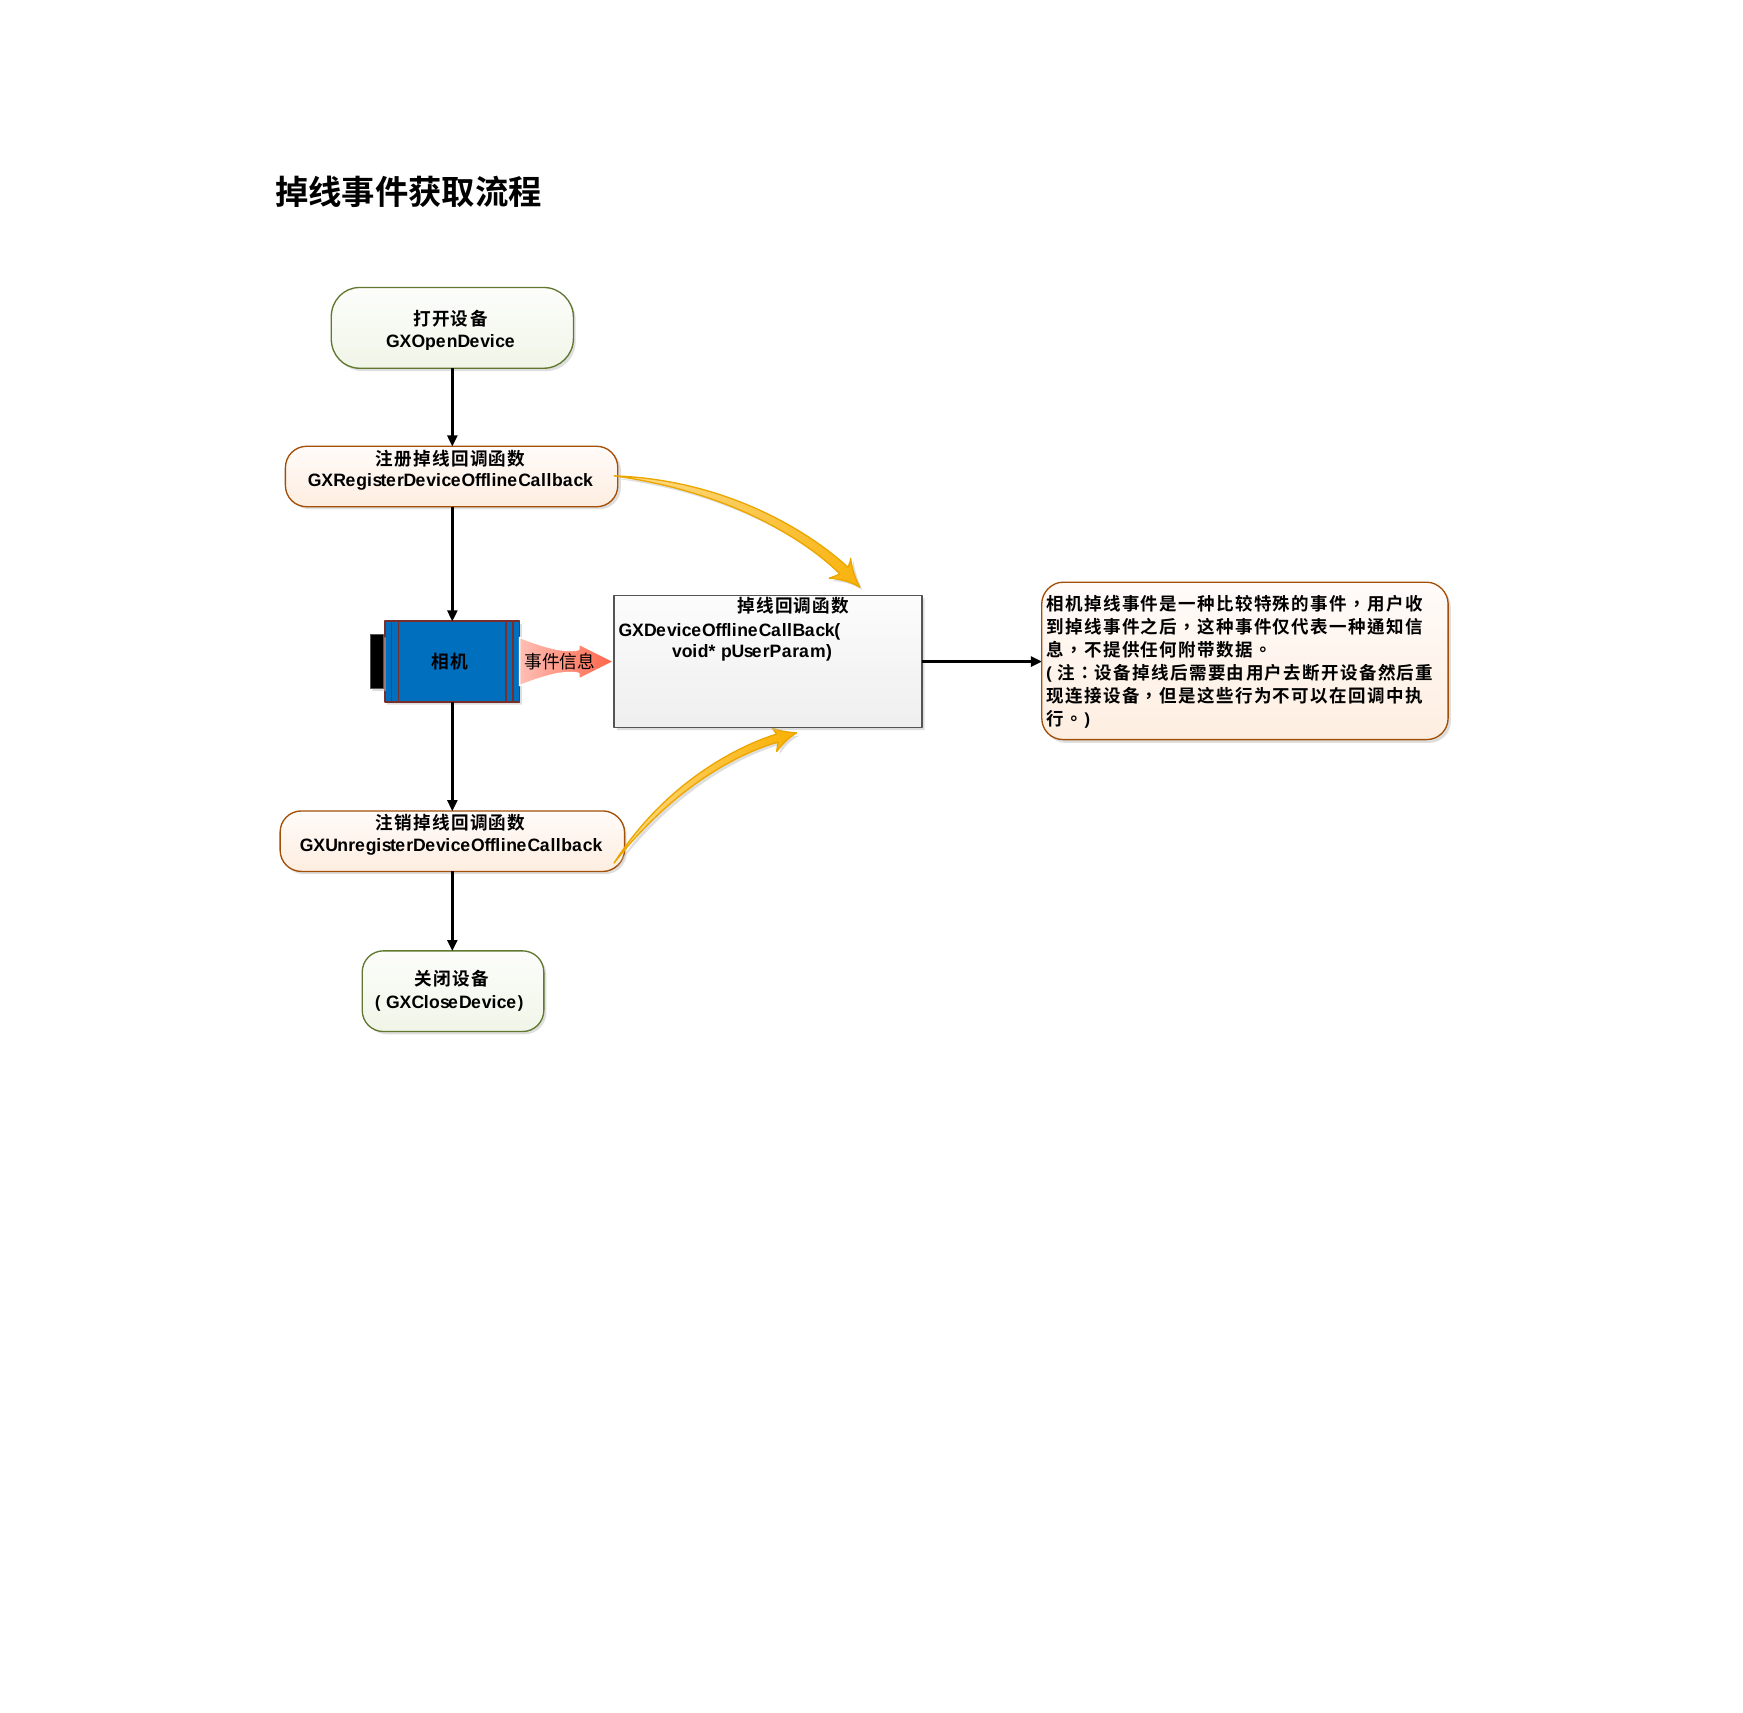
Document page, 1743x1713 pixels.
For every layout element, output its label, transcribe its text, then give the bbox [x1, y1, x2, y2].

subtitle 掉线事件获取流程 [275, 158, 1459, 223]
